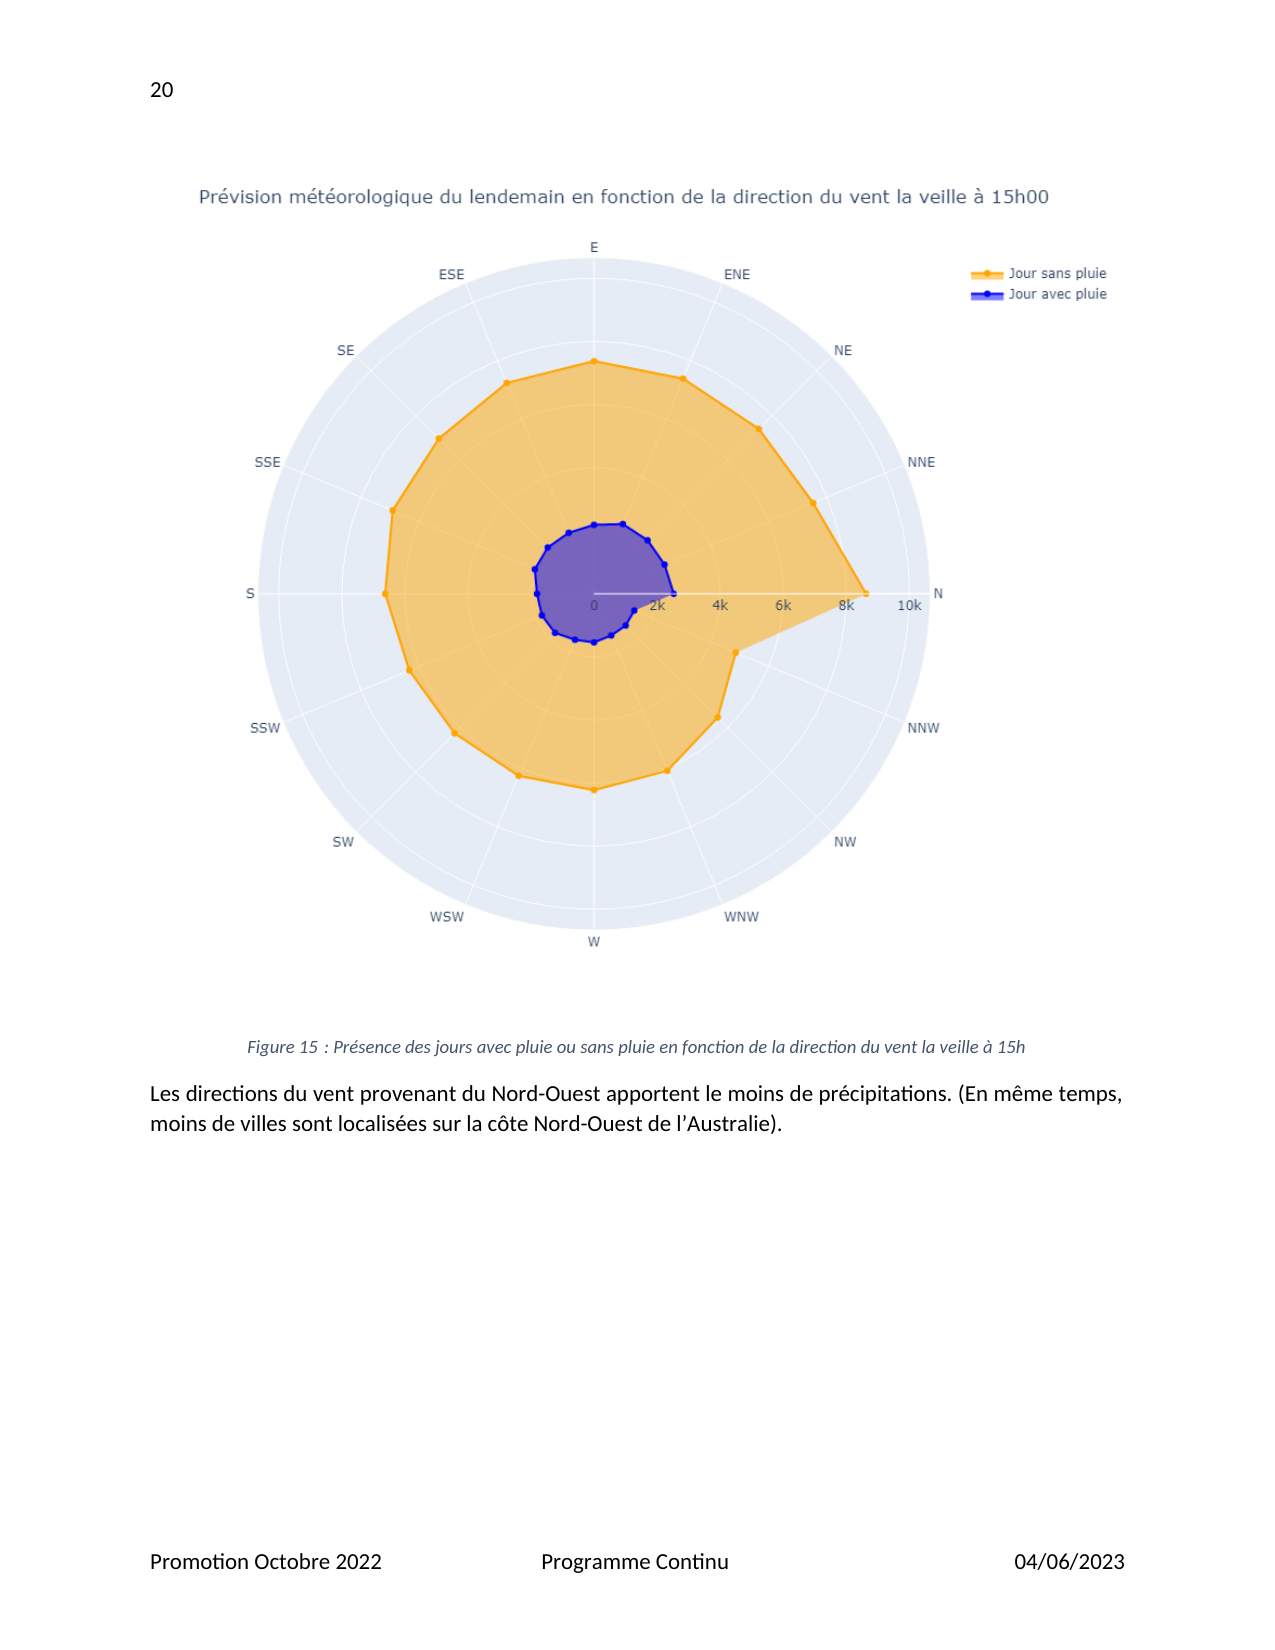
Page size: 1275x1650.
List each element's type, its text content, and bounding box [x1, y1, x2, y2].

text Les directions du vent provenant du Nord-Ouest apportent le moins de précipitations. (En même temps, moins de villes sont localisées sur la côte Nord-Ouest de l’Australie). [150, 1079, 1125, 1137]
picture [150, 150, 1125, 1017]
text Figure 15 : Présence des jours avec pluie ou sans pluie en fonction de la direction du vent la veille à 15h [150, 1036, 1125, 1058]
